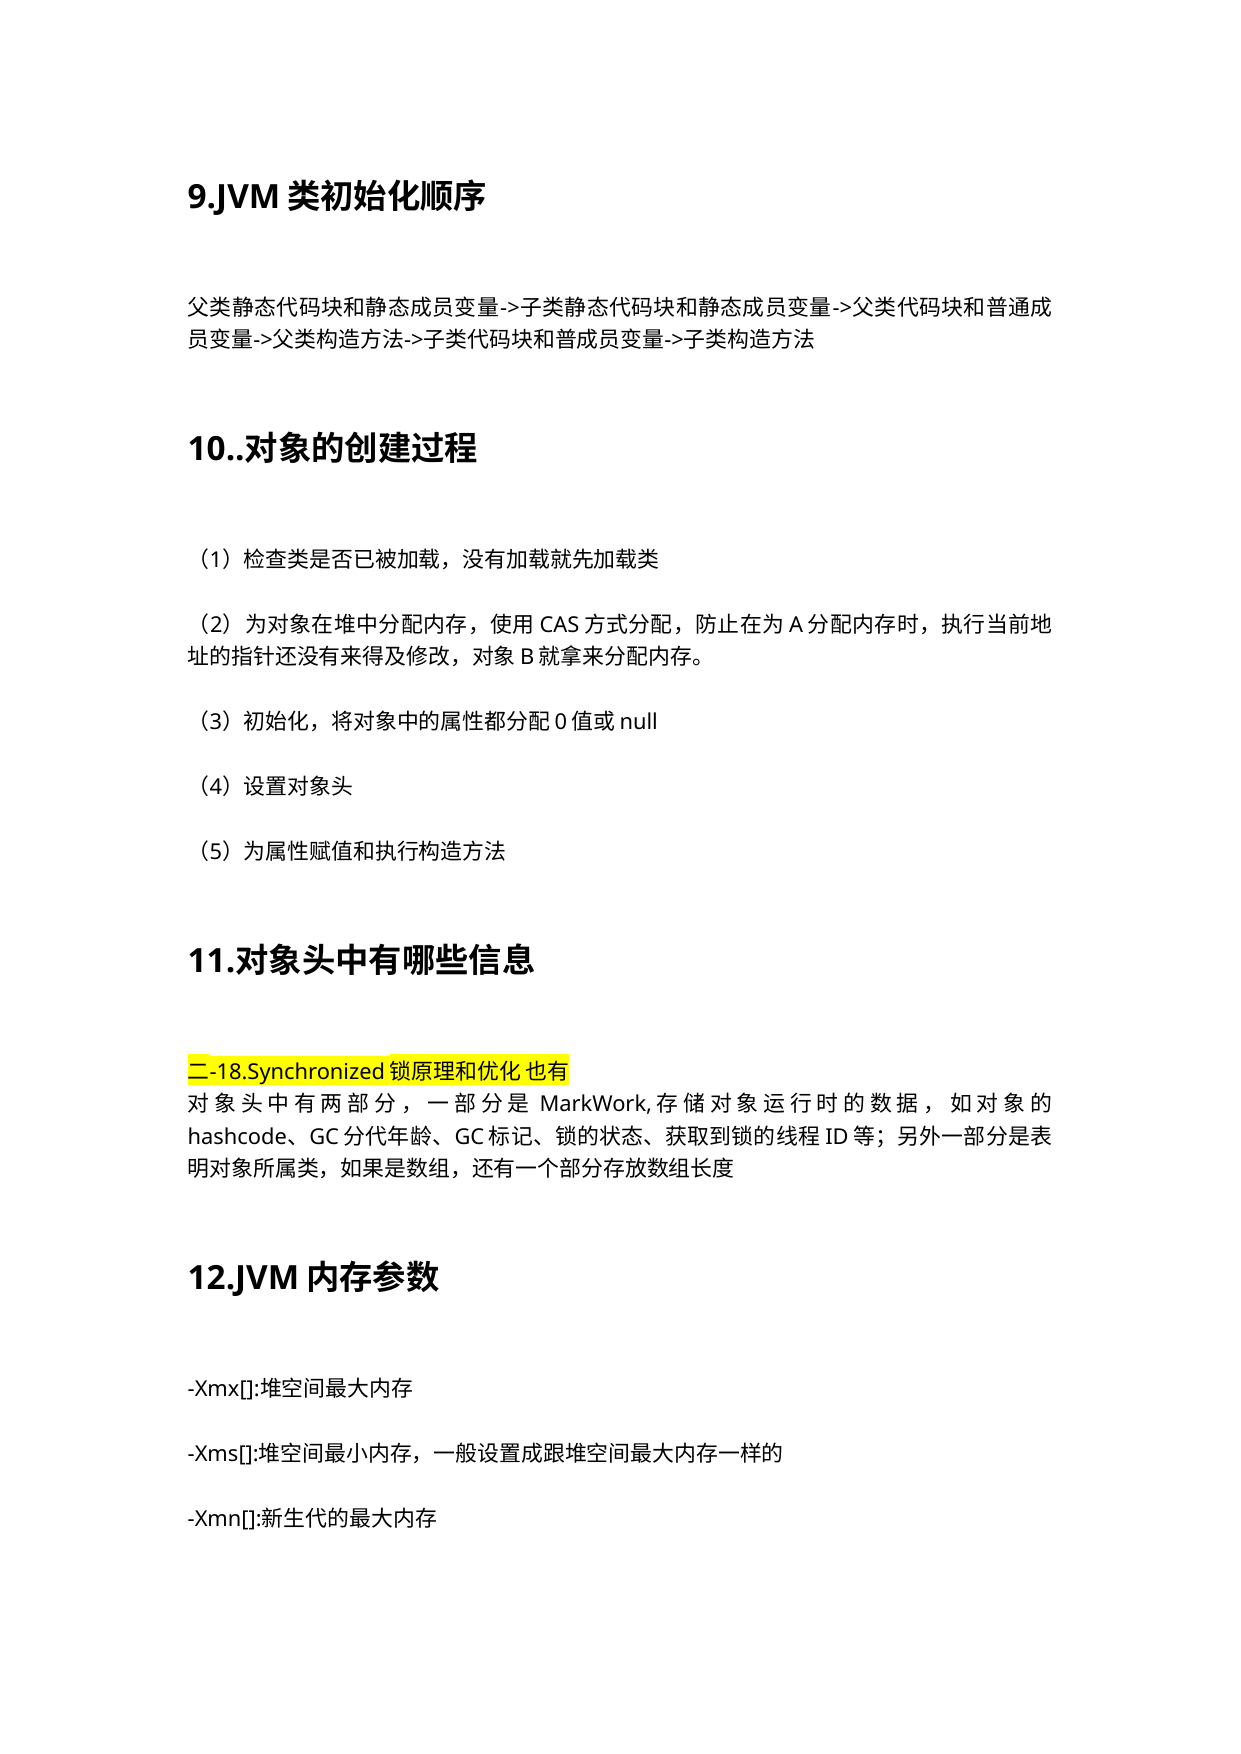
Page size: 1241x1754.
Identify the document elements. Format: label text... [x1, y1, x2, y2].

text （3）初始化，将对象中的属性都分配0值或null [187, 704, 1053, 736]
text -Xmn[]:新生代的最大内存 [187, 1500, 1053, 1533]
text （5）为属性赋值和执行构造方法 [187, 834, 1053, 866]
subtitle 10..对象的创建过程 [187, 414, 1053, 479]
text （2）为对象在堆中分配内存，使用CAS方式分配，防止在为A分配内存时，执行当前地址的指针还没有来得及修改，对象B就拿来分配内存。 [187, 606, 1053, 671]
text -Xmx[]:堆空间最大内存 [187, 1370, 1053, 1403]
text 父类静态代码块和静态成员变量->子类静态代码块和静态成员变量->父类代码块和普通成员变量->父类构造方法->子类代码块和普成员变量->子类构造方法 [187, 289, 1053, 354]
subtitle 9.JVM类初始化顺序 [187, 162, 1053, 227]
text 二-18.Synchronized锁原理和优化 也有 [187, 1053, 1053, 1086]
subtitle 12.JVM内存参数 [187, 1243, 1053, 1308]
text -Xms[]:堆空间最小内存，一般设置成跟堆空间最大内存一样的 [187, 1435, 1053, 1468]
text （4）设置对象头 [187, 769, 1053, 801]
subtitle 11.对象头中有哪些信息 [187, 926, 1053, 991]
text （1）检查类是否已被加载，没有加载就先加载类 [187, 541, 1053, 574]
text 对象头中有两部分，一部分是MarkWork,存储对象运行时的数据，如对象的hashcode、GC分代年龄、GC标记、锁的状态、获取到锁的线程ID等；另外一部分是表明对象所属类，如果是数组，还有一个部分存放数组长度 [187, 1086, 1053, 1183]
